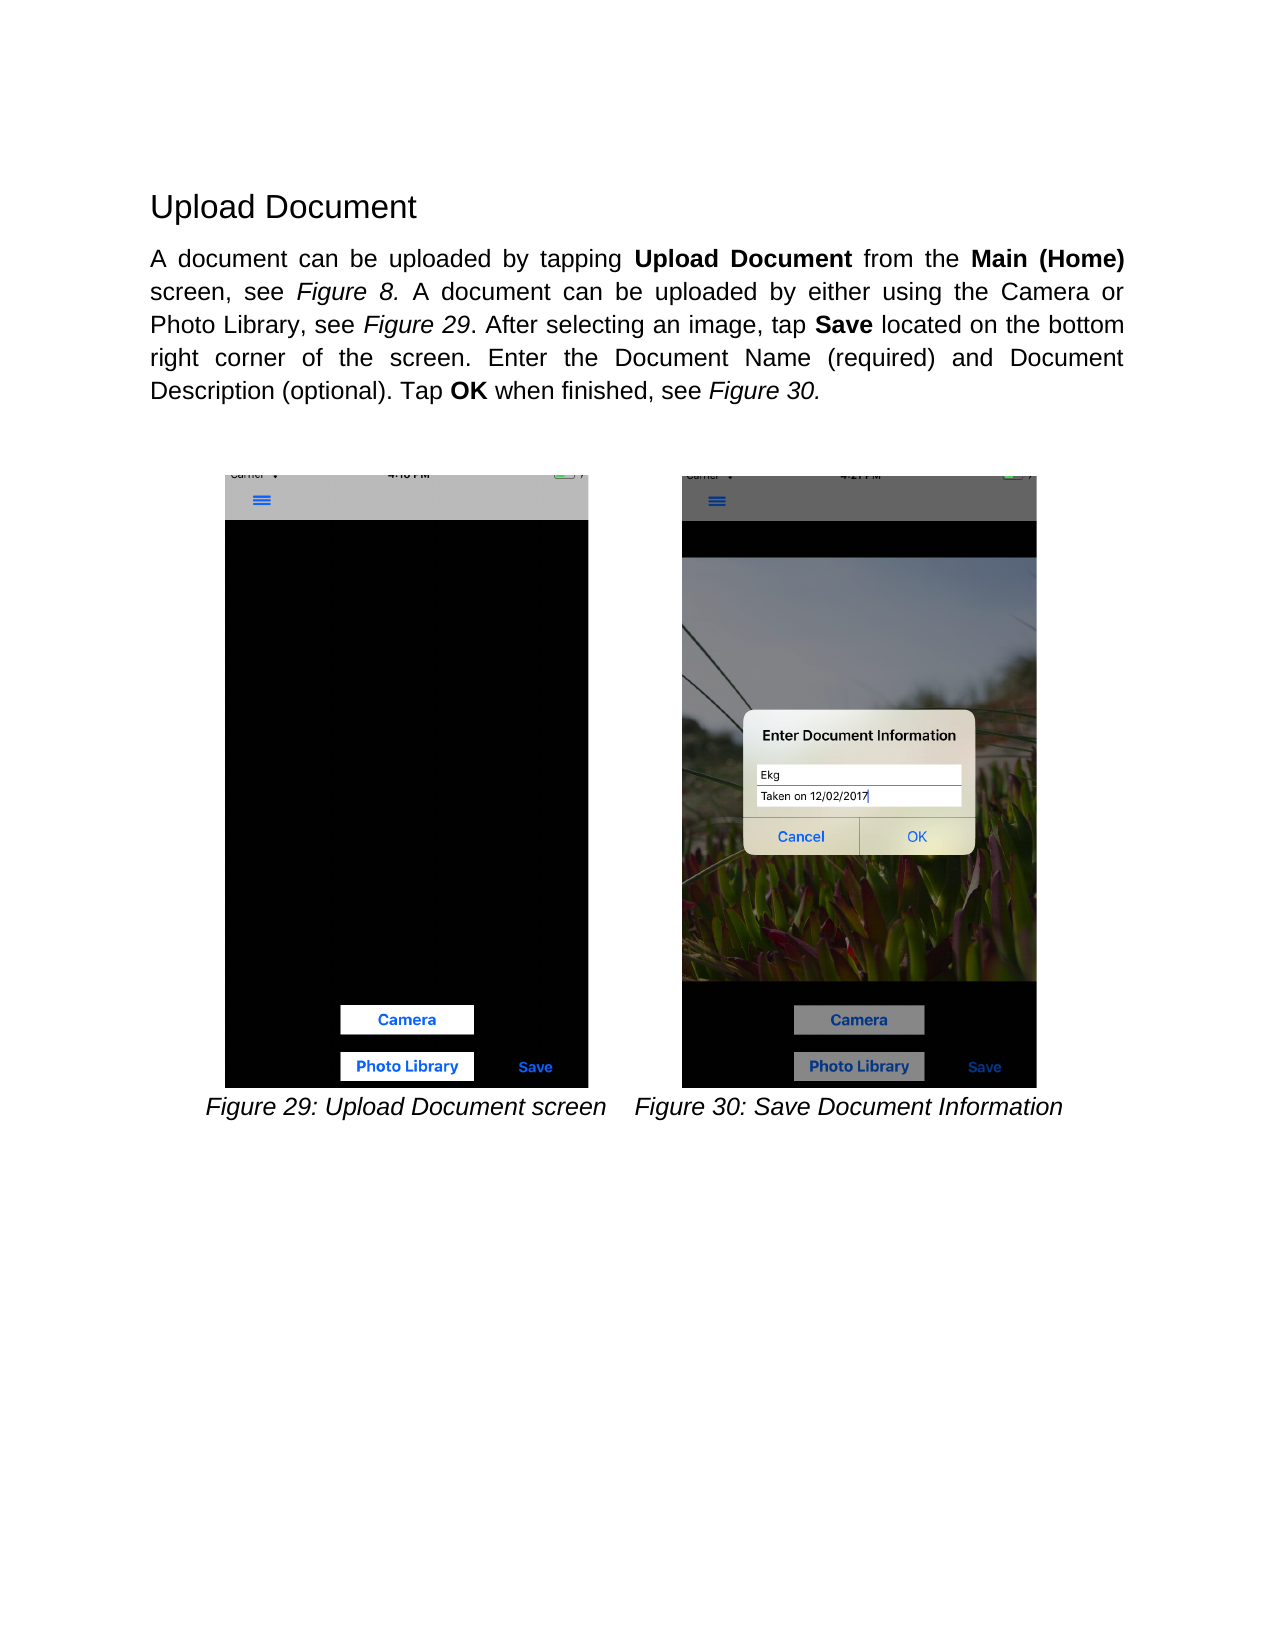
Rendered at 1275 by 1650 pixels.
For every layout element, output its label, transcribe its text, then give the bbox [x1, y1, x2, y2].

text A document can be uploaded by tapping Upload Document from the Main (Home) screen, see Figure 8. A document can be uploaded by either using the Camera or Photo Library, see Figure 29. After selecting an image, tap Save located on the bottom right corner of the screen. Enter the Document Name (required) and Document Description (optional). Tap OK when finished, see Figure 30. [150, 244, 1125, 405]
text Figure 29: Upload Document screen Figure 30: Save Document Information [150, 1092, 1125, 1121]
picture [225, 475, 589, 1088]
subtitle Upload Document [150, 187, 1125, 226]
picture [682, 476, 1037, 1088]
